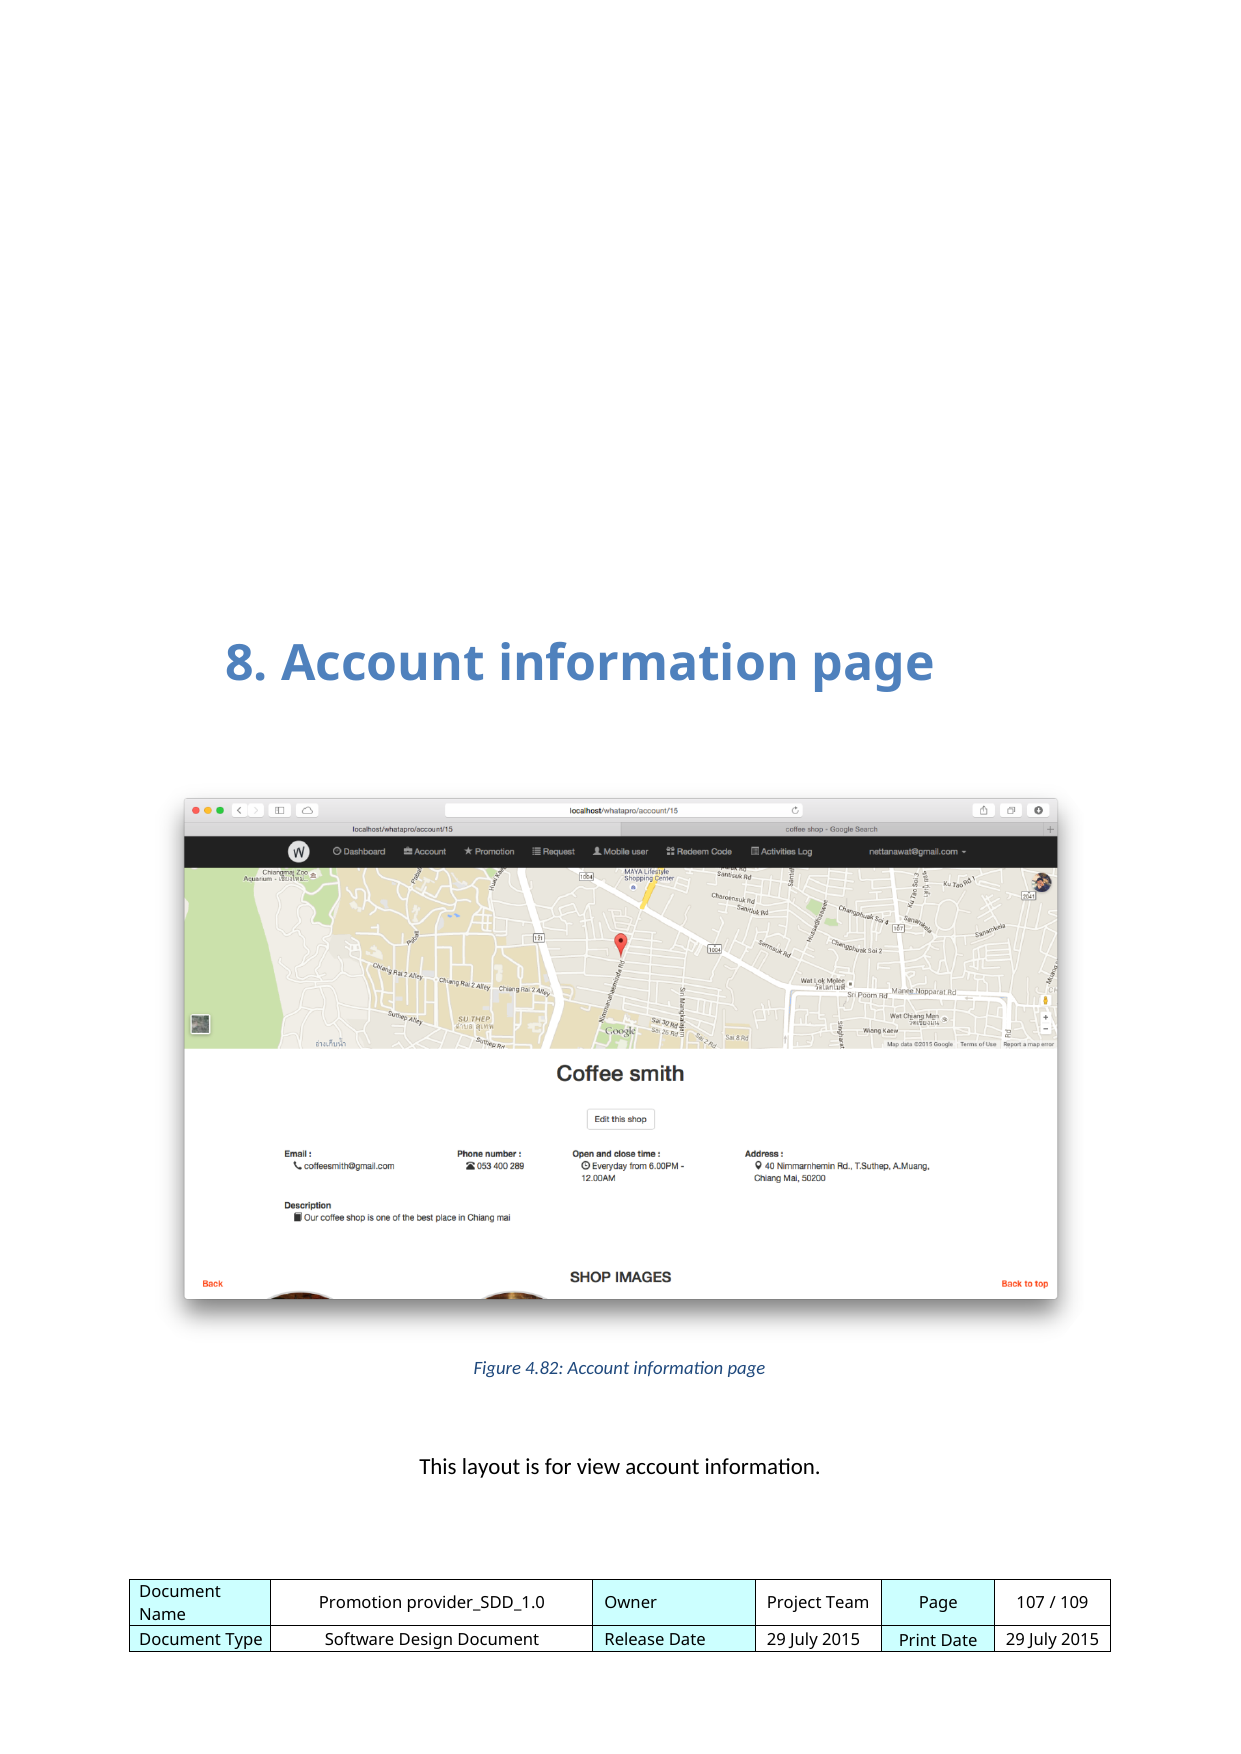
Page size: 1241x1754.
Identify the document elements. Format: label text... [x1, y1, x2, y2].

subtitle 8. Account information page [225, 627, 1090, 695]
picture [151, 780, 1083, 1342]
text This layout is for view account information. [150, 1380, 1090, 1480]
